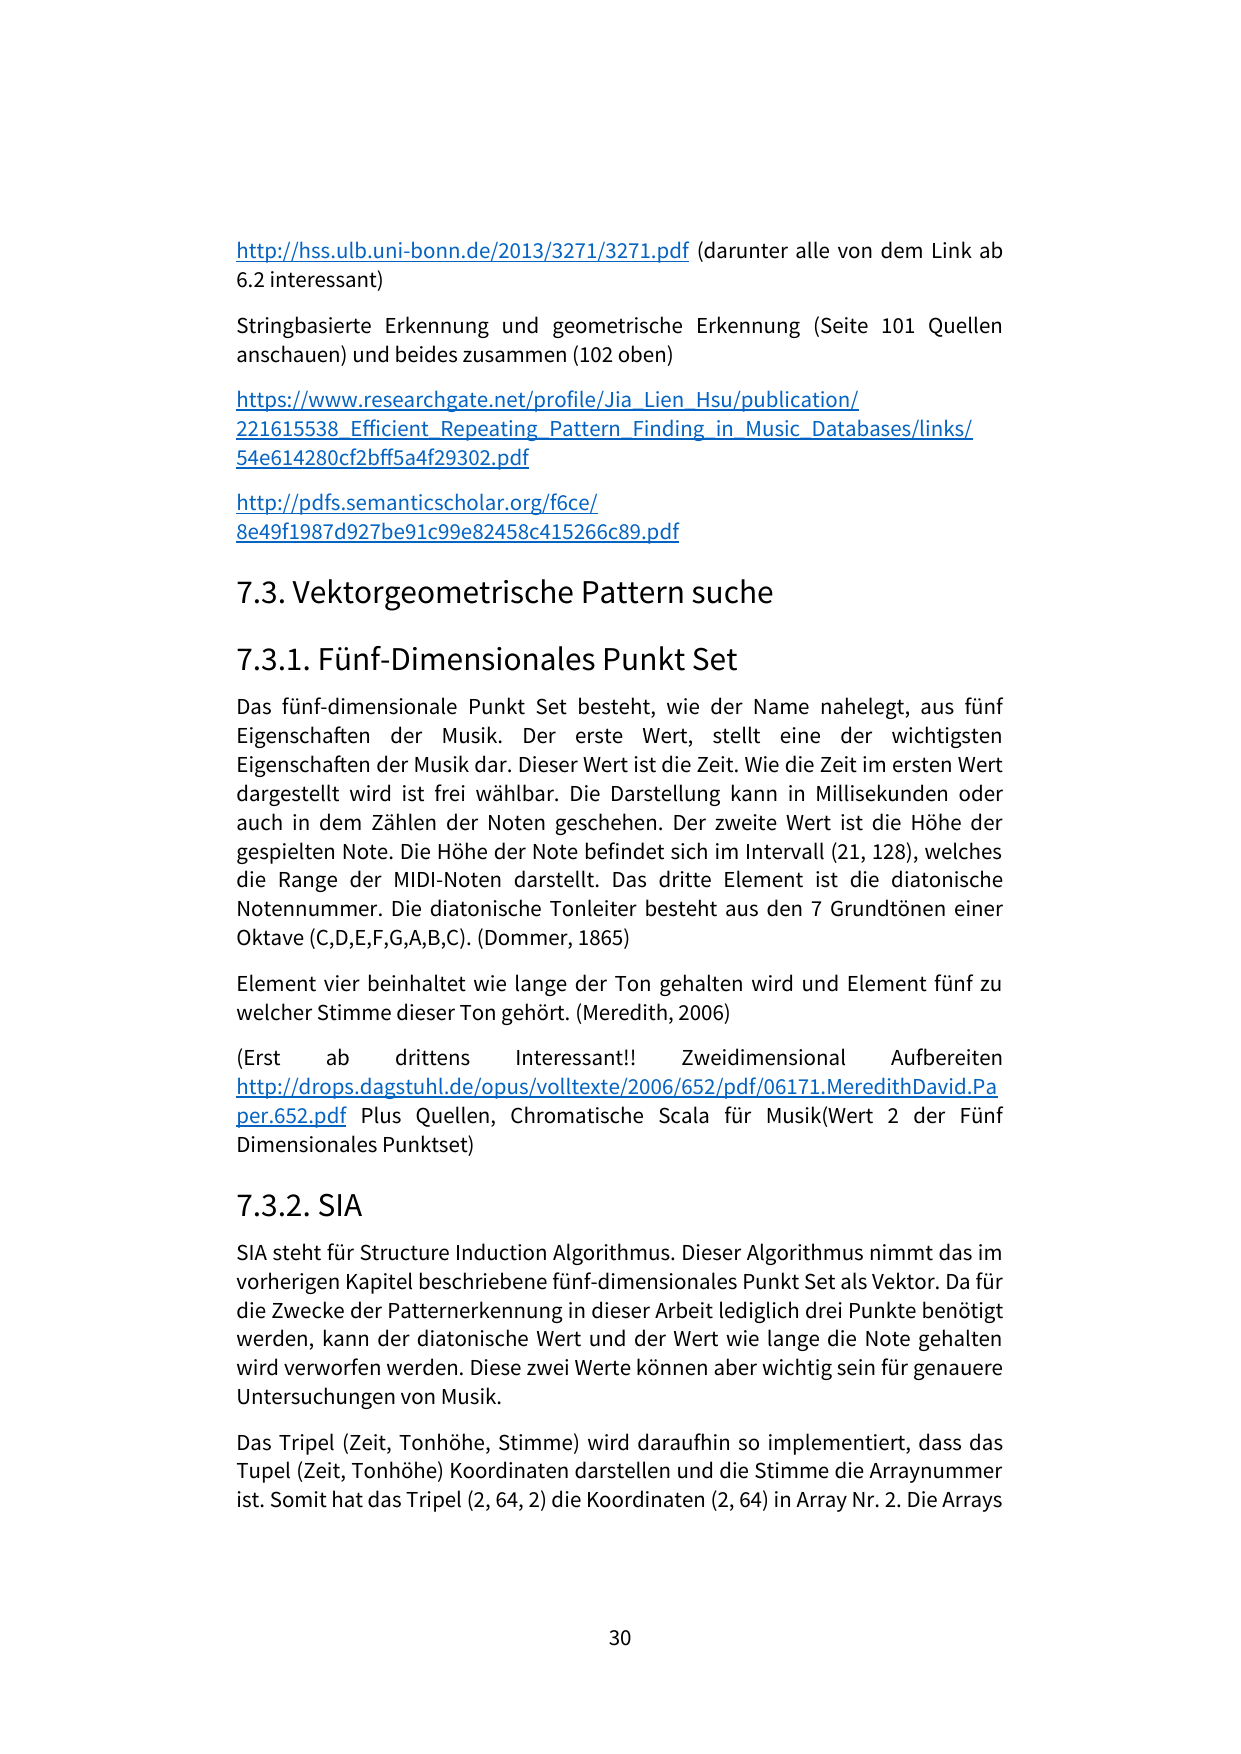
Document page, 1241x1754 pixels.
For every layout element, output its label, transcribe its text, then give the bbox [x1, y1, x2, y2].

subtitle 7.3.2. SIA [236, 1183, 1004, 1225]
subtitle 7.3.1. Fünf-Dimensionales Punkt Set [236, 638, 1004, 680]
subtitle 7.3. Vektorgeometrische Pattern suche [236, 571, 1004, 613]
text Das fünf-dimensionale Punkt Set besteht, wie der Name nahelegt, aus fünf Eigenschaften der Musik. Der erste Wert, stellt eine der wichtigsten Eigenschaften der Musik dar. Dieser Wert ist die Zeit. Wie die Zeit im ersten Wert dargestellt wird ist frei wählbar. Die Darstellung kann in Millisekunden oder auch in dem Zählen der Noten geschehen. Der zweite Wert ist die Höhe der gespielten Note. Die Höhe der Note befindet sich im Intervall (21, 128), welches die Range der MIDI-Noten darstellt. Das dritte Element ist die diatonische Notennummer. Die diatonische Tonleiter besteht aus den 7 Grundtönen einer Oktave (C,D,E,F,G,A,B,C). [236, 692, 1004, 952]
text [236, 1427, 1004, 1514]
text Stringbasierte Erkennung und geometrische Erkennung (Seite 101 Quellen anschauen) und beides zusammen (102 oben) [236, 311, 1004, 368]
text SIA steht für Structure Induction Algorithmus. Dieser Algorithmus nimmt das im vorherigen Kapitel beschriebene fünf-dimensionales Punkt Set als Vektor. Da für die Zwecke der Patternerkennung in dieser Arbeit lediglich drei Punkte benötigt werden, kann der diatonische Wert und der Wert wie lange die Note gehalten wird verworfen werden. Diese zwei Werte können aber wichtig sein für genauere Untersuchungen von Musik. [236, 1238, 1004, 1411]
text http://pdfs.semanticscholar.org/f6ce/8e49f1987d927be91c99e82458c415266c89.pdf [236, 488, 1004, 546]
text Element vier beinhaltet wie lange der Ton gehalten wird und Element fünf zu welcher Stimme dieser Ton gehört. [236, 968, 1004, 1026]
text http://hss.ulb.uni-bonn.de/2013/3271/3271.pdf (darunter alle von dem Link ab 6.2 interessant) [236, 236, 1004, 294]
text (Erst ab drittens Interessant!! Zweidimensional Aufbereiten http://drops.dagstuhl.de/opus/volltexte/2006/652/pdf/06171.MeredithDavid.Paper.652.pdf Plus Quellen, Chromatische Scala für Musik(Wert 2 der Fünf Dimensionales Punktset) [236, 1043, 1004, 1158]
text https://www.researchgate.net/profile/Jia_Lien_Hsu/publication/221615538_Efficient_Repeating_Pattern_Finding_in_Music_Databases/links/54e614280cf2bff5a4f29302.pdf [236, 385, 1004, 472]
